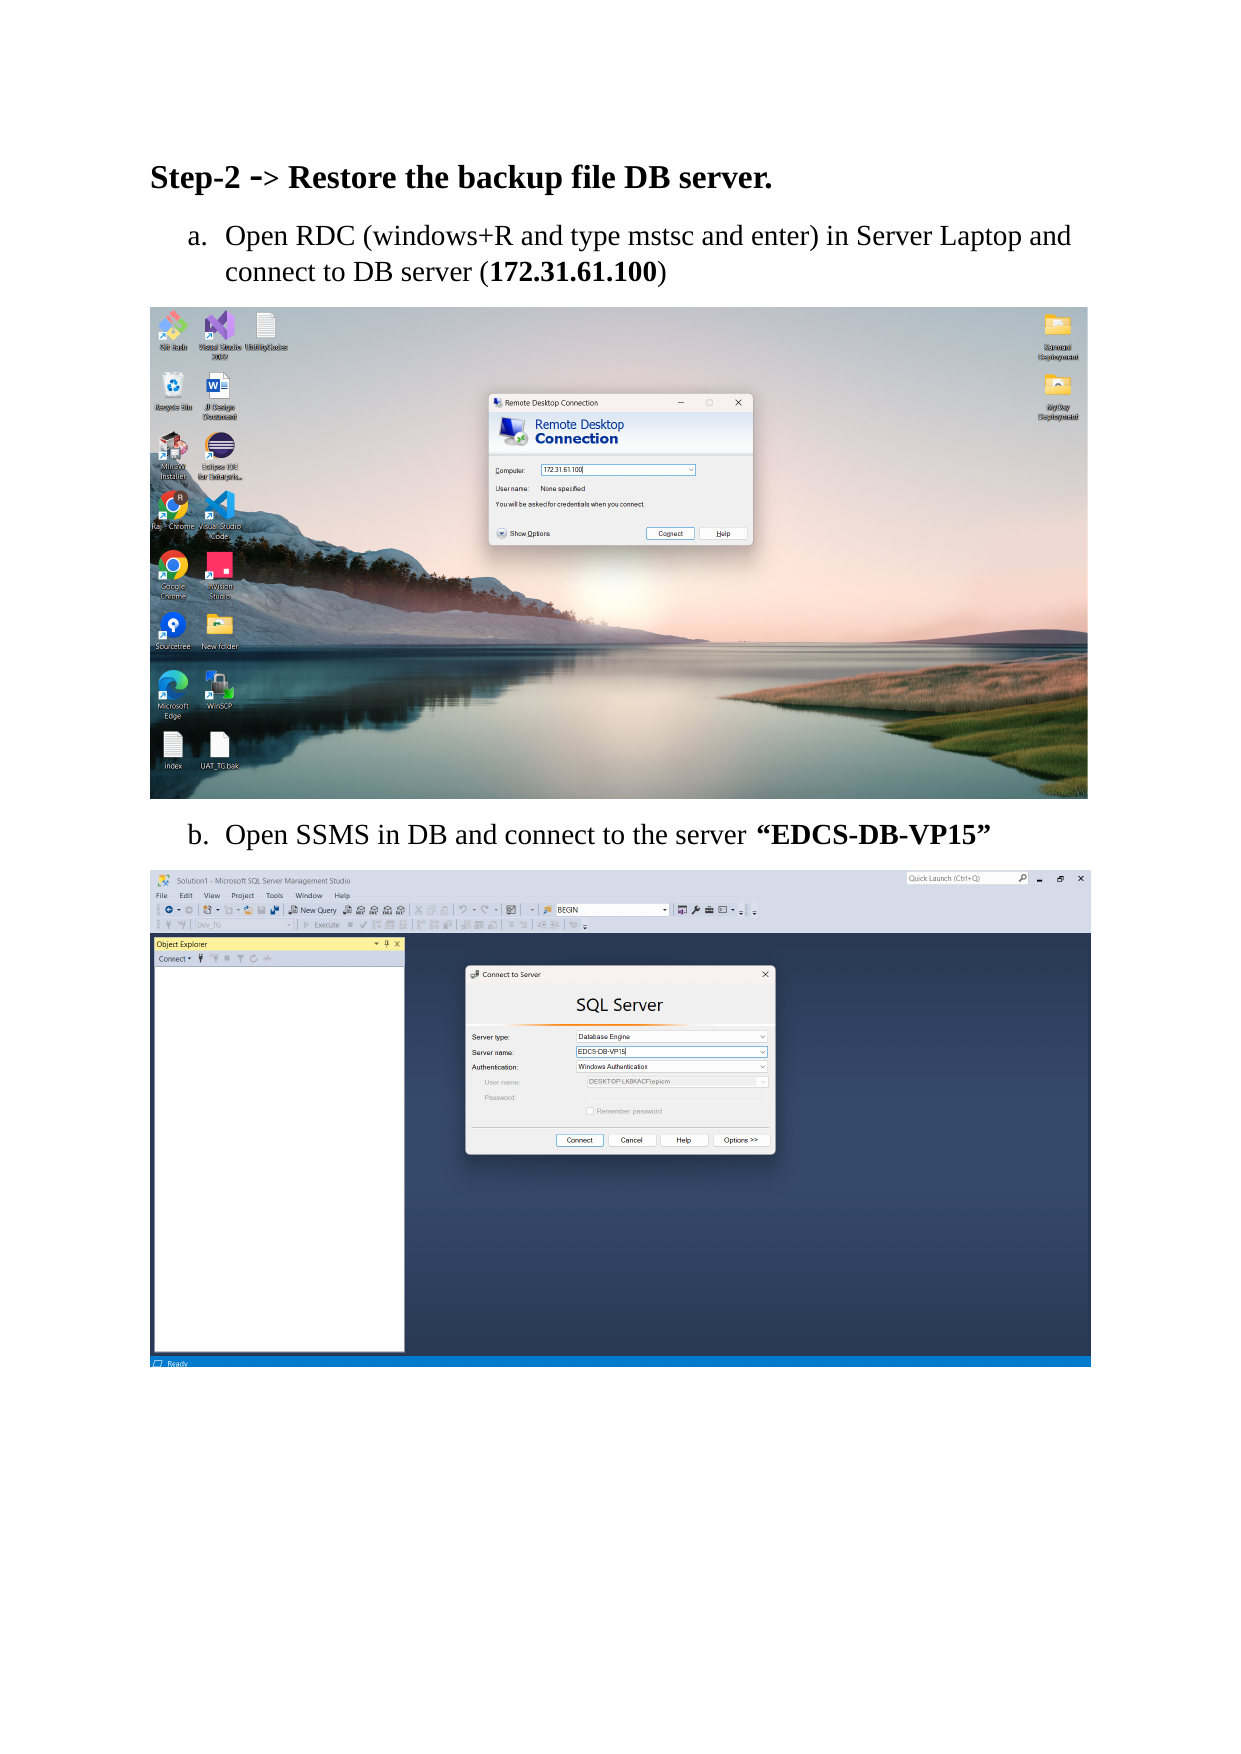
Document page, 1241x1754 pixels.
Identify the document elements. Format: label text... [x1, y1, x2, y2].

text Step-2 -> Restore the backup file DB server. [150, 150, 1090, 198]
picture [150, 870, 1091, 1367]
picture [150, 307, 1088, 799]
list Open RDC (windows+R and type mstsc and enter) in Server Laptop and connect to DB server (172.31.61.100) [187, 218, 1090, 288]
list Open SSMS in DB and connect to the server “EDCS-DB-VP15” [187, 817, 1090, 851]
